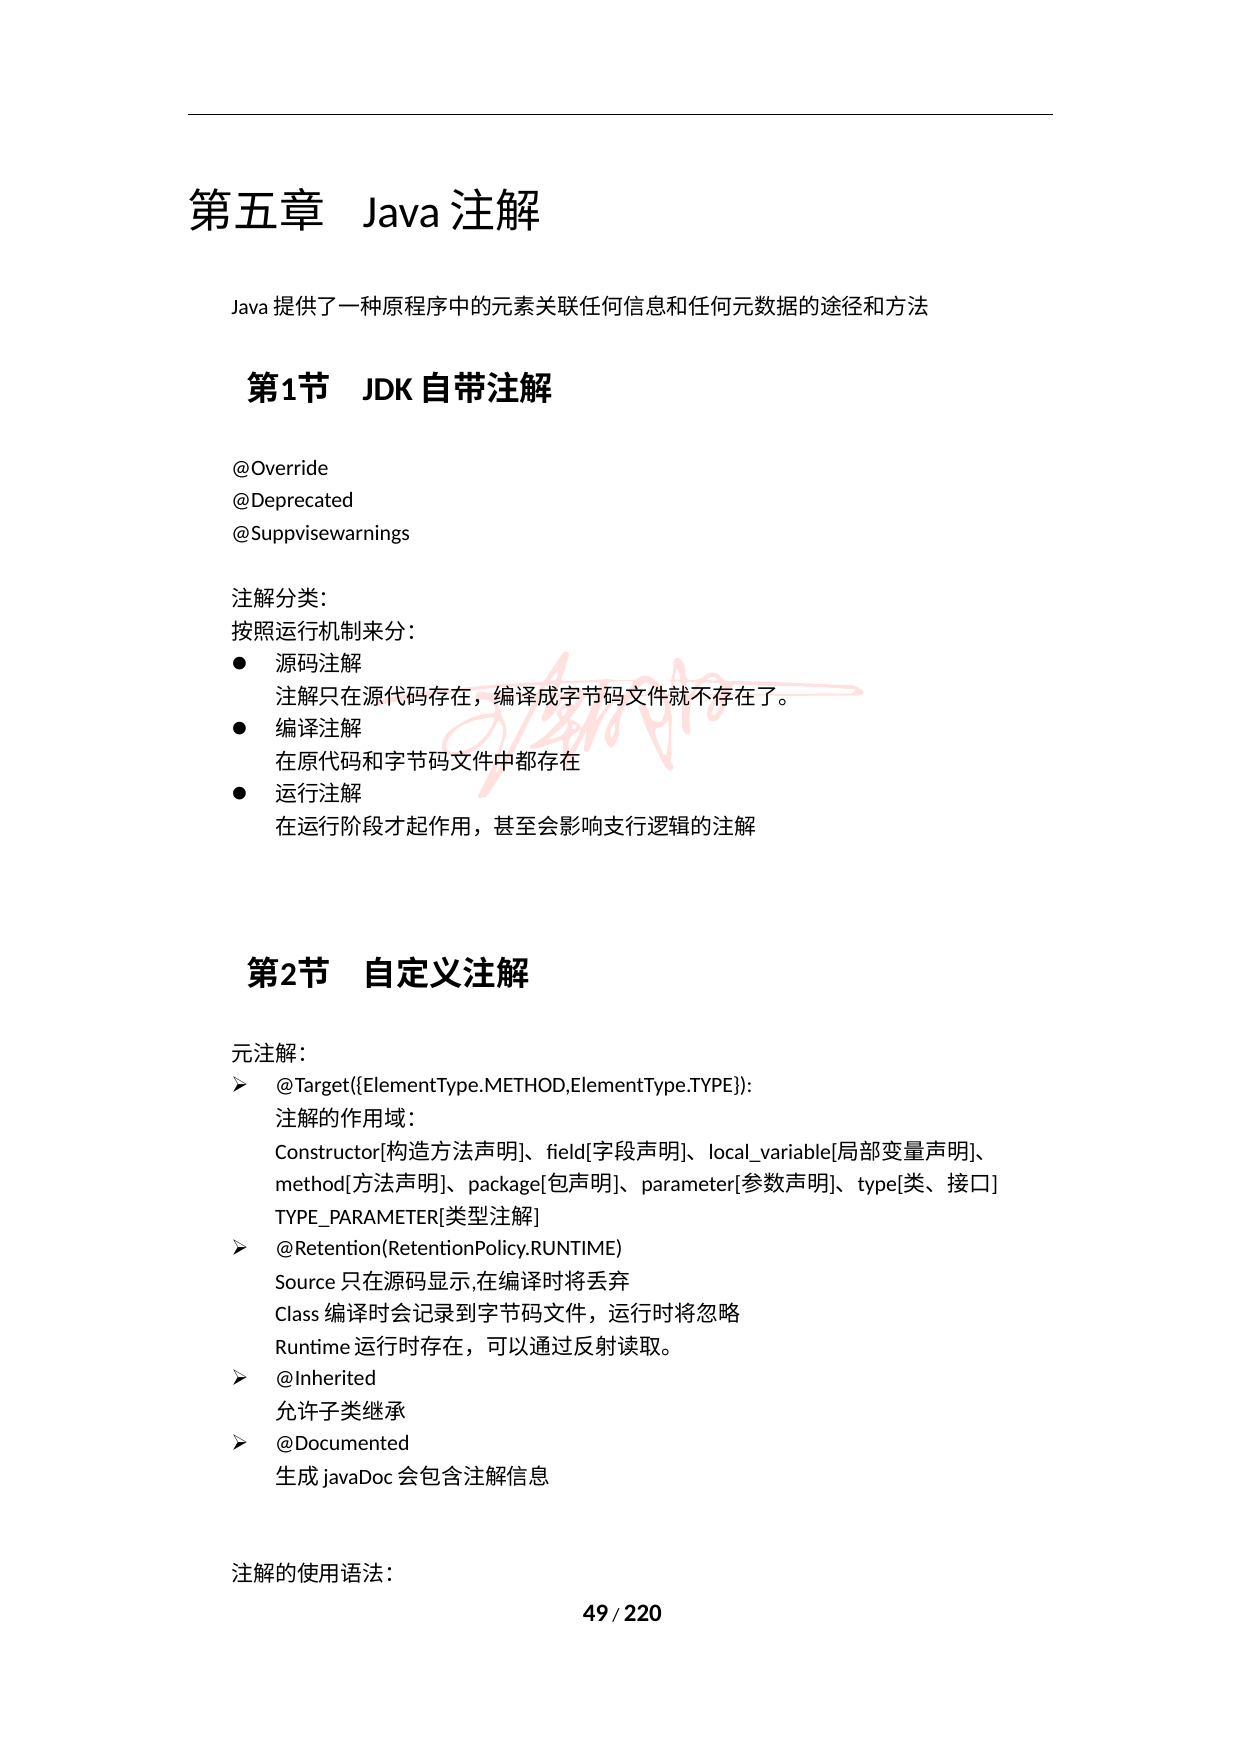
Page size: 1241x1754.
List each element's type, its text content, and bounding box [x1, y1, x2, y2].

text 注解只在源代码存在，编译成字节码文件就不存在了。 [275, 678, 1053, 711]
list 源码注解 [231, 646, 1053, 678]
list @Retention(RetentionPolicy.RUNTIME) [231, 1231, 1053, 1263]
text Runtime运行时存在，可以通过反射读取。 [275, 1328, 1053, 1361]
text Source只在源码显示,在编译时将丢弃 [275, 1263, 1053, 1296]
text 在原代码和字节码文件中都存在 [275, 743, 1053, 776]
text 注解的使用语法： [187, 1556, 1053, 1588]
text 生成javaDoc会包含注解信息 [275, 1458, 1053, 1491]
text @Suppvisewarnings [187, 516, 1053, 548]
text 在运行阶段才起作用，甚至会影响支行逻辑的注解 [275, 808, 1053, 841]
text @Override [187, 451, 1053, 483]
text Java提供了一种原程序中的元素关联任何信息和任何元数据的途径和方法 [187, 288, 1053, 321]
list @Inherited [231, 1361, 1053, 1393]
text 按照运行机制来分： [187, 613, 1053, 646]
text 注解分类： [187, 581, 1053, 613]
text Java注解 [187, 158, 1053, 256]
text TYPE_PARAMETER[类型注解] [275, 1198, 1053, 1231]
list JDK自带注解 [247, 353, 1031, 418]
list @Documented [231, 1426, 1053, 1458]
text 元注解： [187, 1036, 1053, 1068]
text 注解的作用域： [275, 1101, 1053, 1133]
list 运行注解 [231, 776, 1053, 808]
text Constructor[构造方法声明]、field[字段声明]、local_variable[局部变量声明]、method[方法声明]、package[包声明]、parameter[参数声明]、type[类、接口] [275, 1133, 1053, 1198]
text 允许子类继承 [275, 1393, 1053, 1426]
text Class 编译时会记录到字节码文件，运行时将忽略 [275, 1296, 1053, 1328]
text 自定义注解 [247, 938, 1053, 1003]
list @Target({ElementType.METHOD,ElementType.TYPE}): [231, 1068, 1053, 1101]
text @Deprecated [187, 483, 1053, 516]
list 编译注解 [231, 711, 1053, 743]
